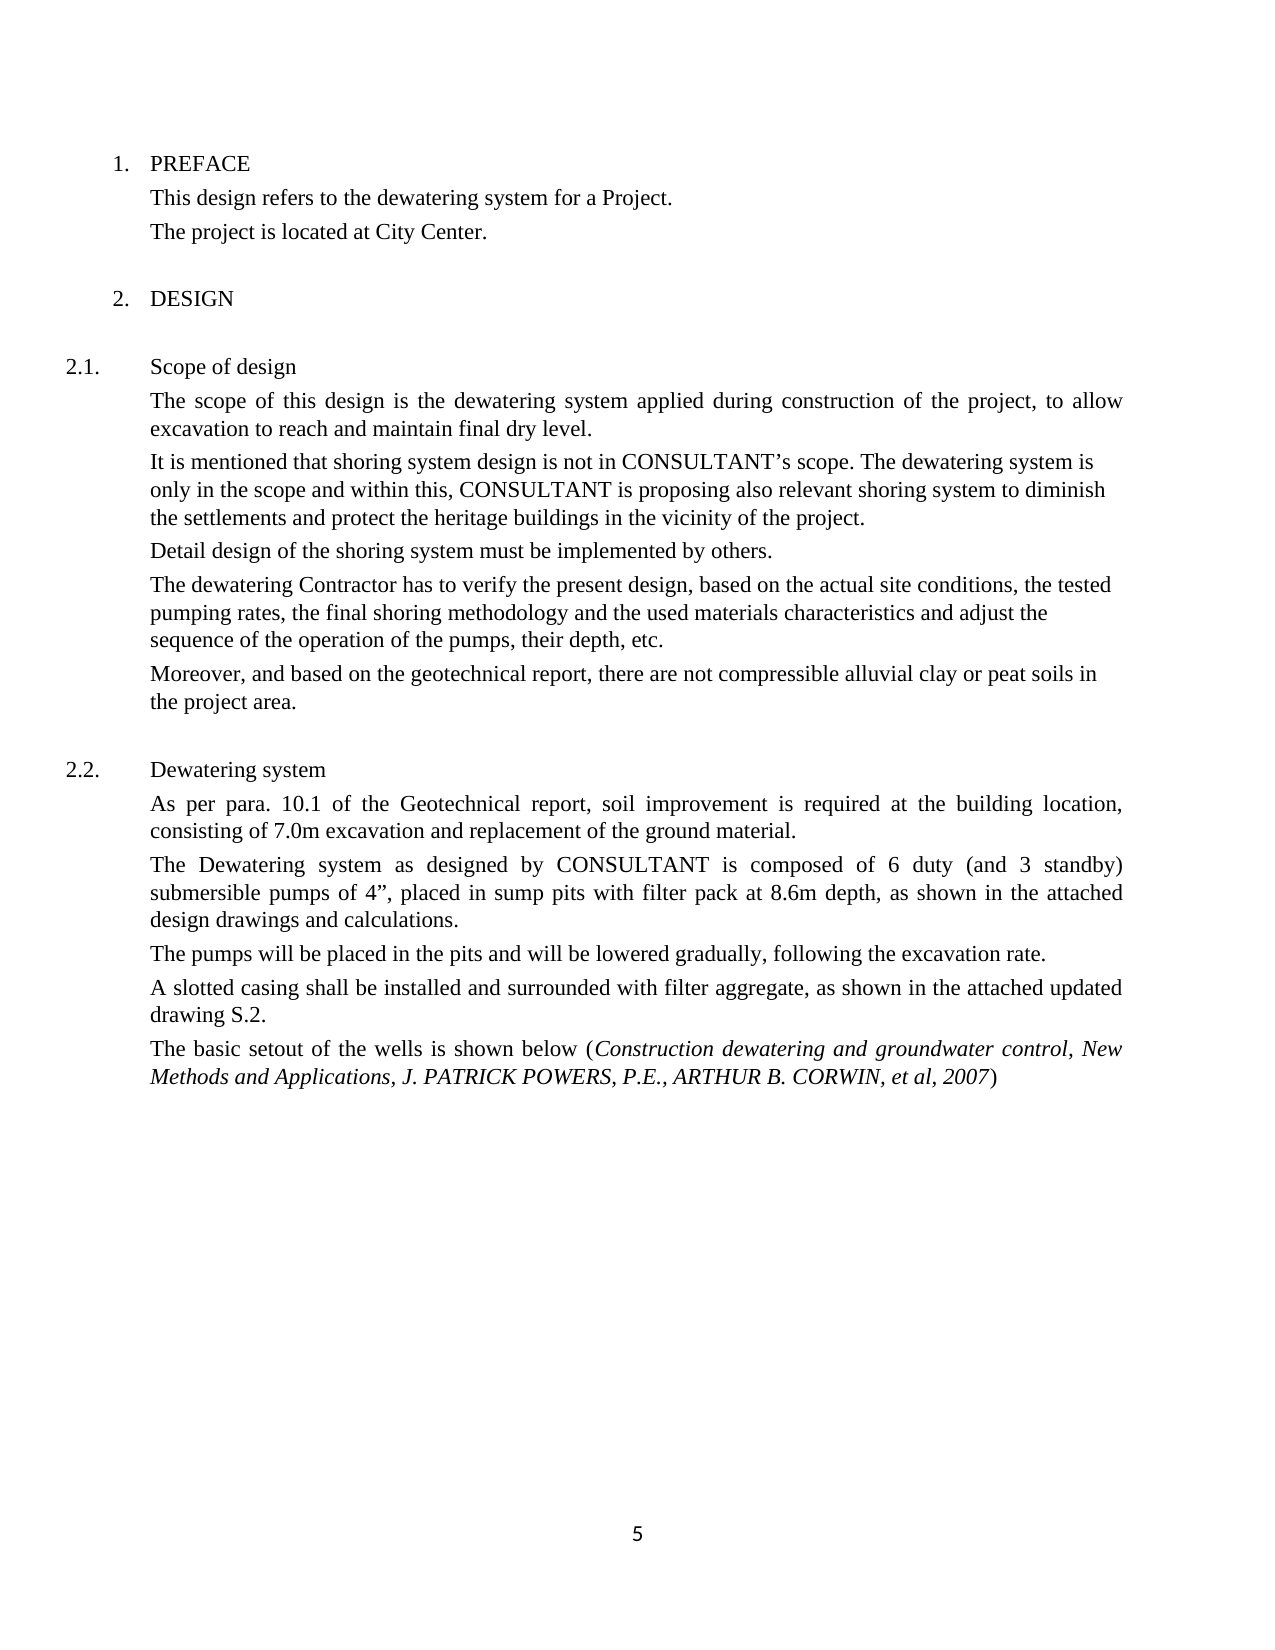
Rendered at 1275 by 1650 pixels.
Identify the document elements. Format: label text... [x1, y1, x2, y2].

text This design refers to the dewatering system for a Project. [150, 184, 1125, 210]
text Moreover, and based on the geotechnical report, there are not compressible alluvial clay or peat soils in the project area. [150, 660, 1125, 714]
subtitle DESIGN [112, 285, 1125, 312]
text Detail design of the shoring system must be implemented by others. [150, 537, 1125, 564]
subtitle Scope of design [66, 353, 1125, 379]
text It is mentioned that shoring system design is not in CONSULTANT’s scope. The dewatering system is only in the scope and within this, CONSULTANT is proposing also relevant shoring system to diminish the settlements and protect the heritage buildings in the vicinity of the project. [150, 448, 1125, 530]
text A slotted casing shall be installed and surrounded with filter aggregate, as shown in the attached updated drawing S.2. [150, 974, 1125, 1028]
text The project is located at City Center. [150, 218, 1125, 244]
text The scope of this design is the dewatering system applied during construction of the project, to allow excavation to reach and maintain final dry level. [150, 387, 1125, 441]
text As per para. 10.1 of the Geotechnical report, soil improvement is required at the building location, consisting of 7.0m excavation and replacement of the ground material. [150, 789, 1125, 843]
text The Dewatering system as designed by CONSULTANT is composed of 6 duty (and 3 standby) submersible pumps of 4”, placed in sump pits with filter pack at 8.6m depth, as shown in the attached design drawings and calculations. [150, 851, 1125, 933]
subtitle PREFACE [112, 150, 1125, 176]
text The basic setout of the wells is shown below (Construction dewatering and groundwater control, New Methods and Applications, J. PATRICK POWERS, P.E., ARTHUR B. CORWIN, et al, 2007) [150, 1035, 1125, 1089]
text The dewatering Contractor has to verify the present design, based on the actual site conditions, the tested pumping rates, the final shoring methodology and the used materials characteristics and adjust the sequence of the operation of the pumps, their depth, etc. [150, 571, 1125, 653]
subtitle Dewatering system [66, 756, 1125, 782]
text The pumps will be placed in the pits and will be lowered gradually, following the excavation rate. [150, 940, 1125, 966]
